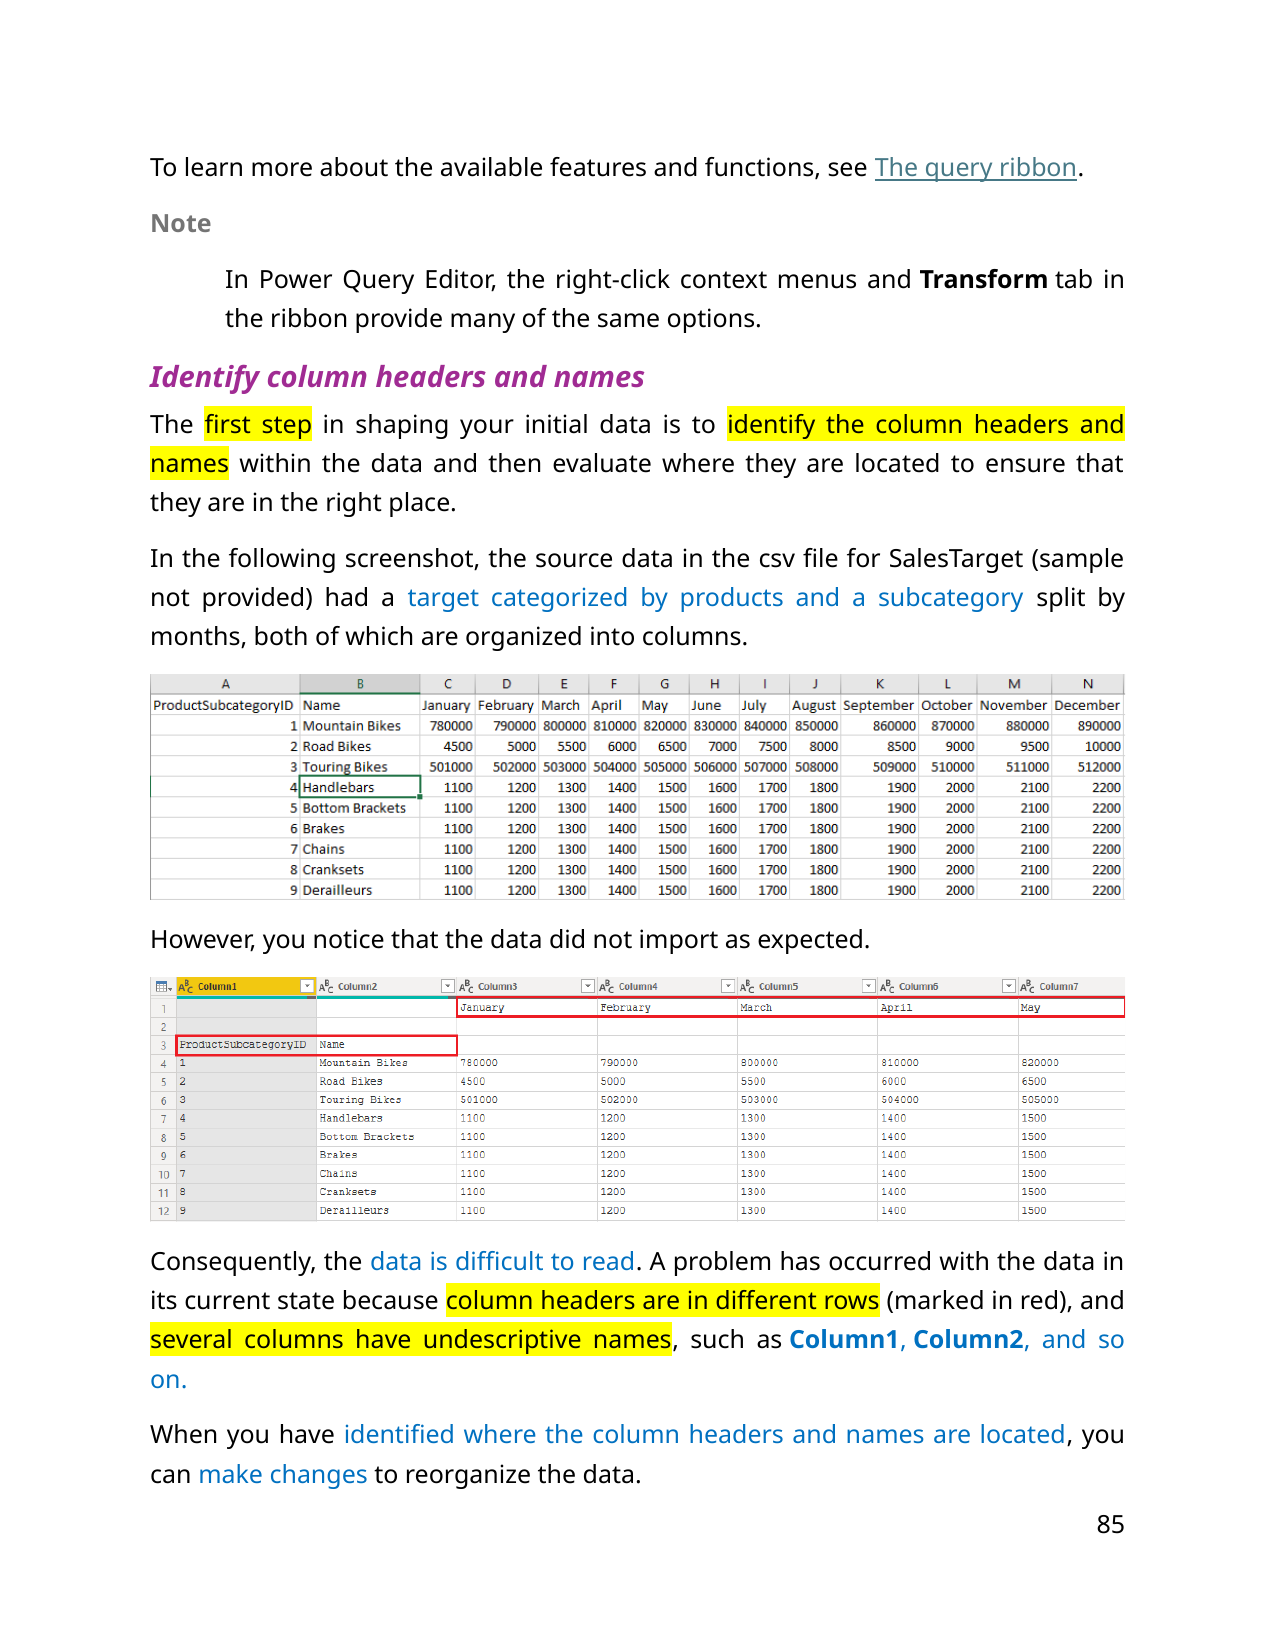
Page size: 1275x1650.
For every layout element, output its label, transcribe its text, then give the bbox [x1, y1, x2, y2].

text In Power Query Editor, the right-click context menus and Transform tab in the ribbon provide many of the same options. [225, 262, 1125, 335]
picture [150, 977, 1125, 1222]
text In the following screenshot, the source data in the csv file for SalesTarget (sample not provided) had a target categorized by products and a subcategory split by months, both of which are organized into columns. [150, 541, 1125, 653]
text However, you notice that the data did not import as expected. [150, 922, 1125, 956]
text Consequently, the data is difficult to read. A problem has occurred with the data in its current state because column headers are in different rows (marked in red), and several columns have undescriptive names, such as Column1, Column2, and so on. [150, 1244, 1125, 1395]
text The first step in shaping your initial data is to identify the column headers and names within the data and then evaluate where they are located to ensure that they are in the right place. [150, 406, 1125, 519]
text To learn more about the available features and functions, see The query ribbon. [150, 150, 1125, 184]
picture [150, 674, 1125, 900]
subtitle Identify column headers and names [150, 357, 1125, 396]
text When you have identified where the column headers and names are located, you can make changes to reorganize the data. [150, 1417, 1125, 1490]
text Note [150, 206, 1125, 240]
